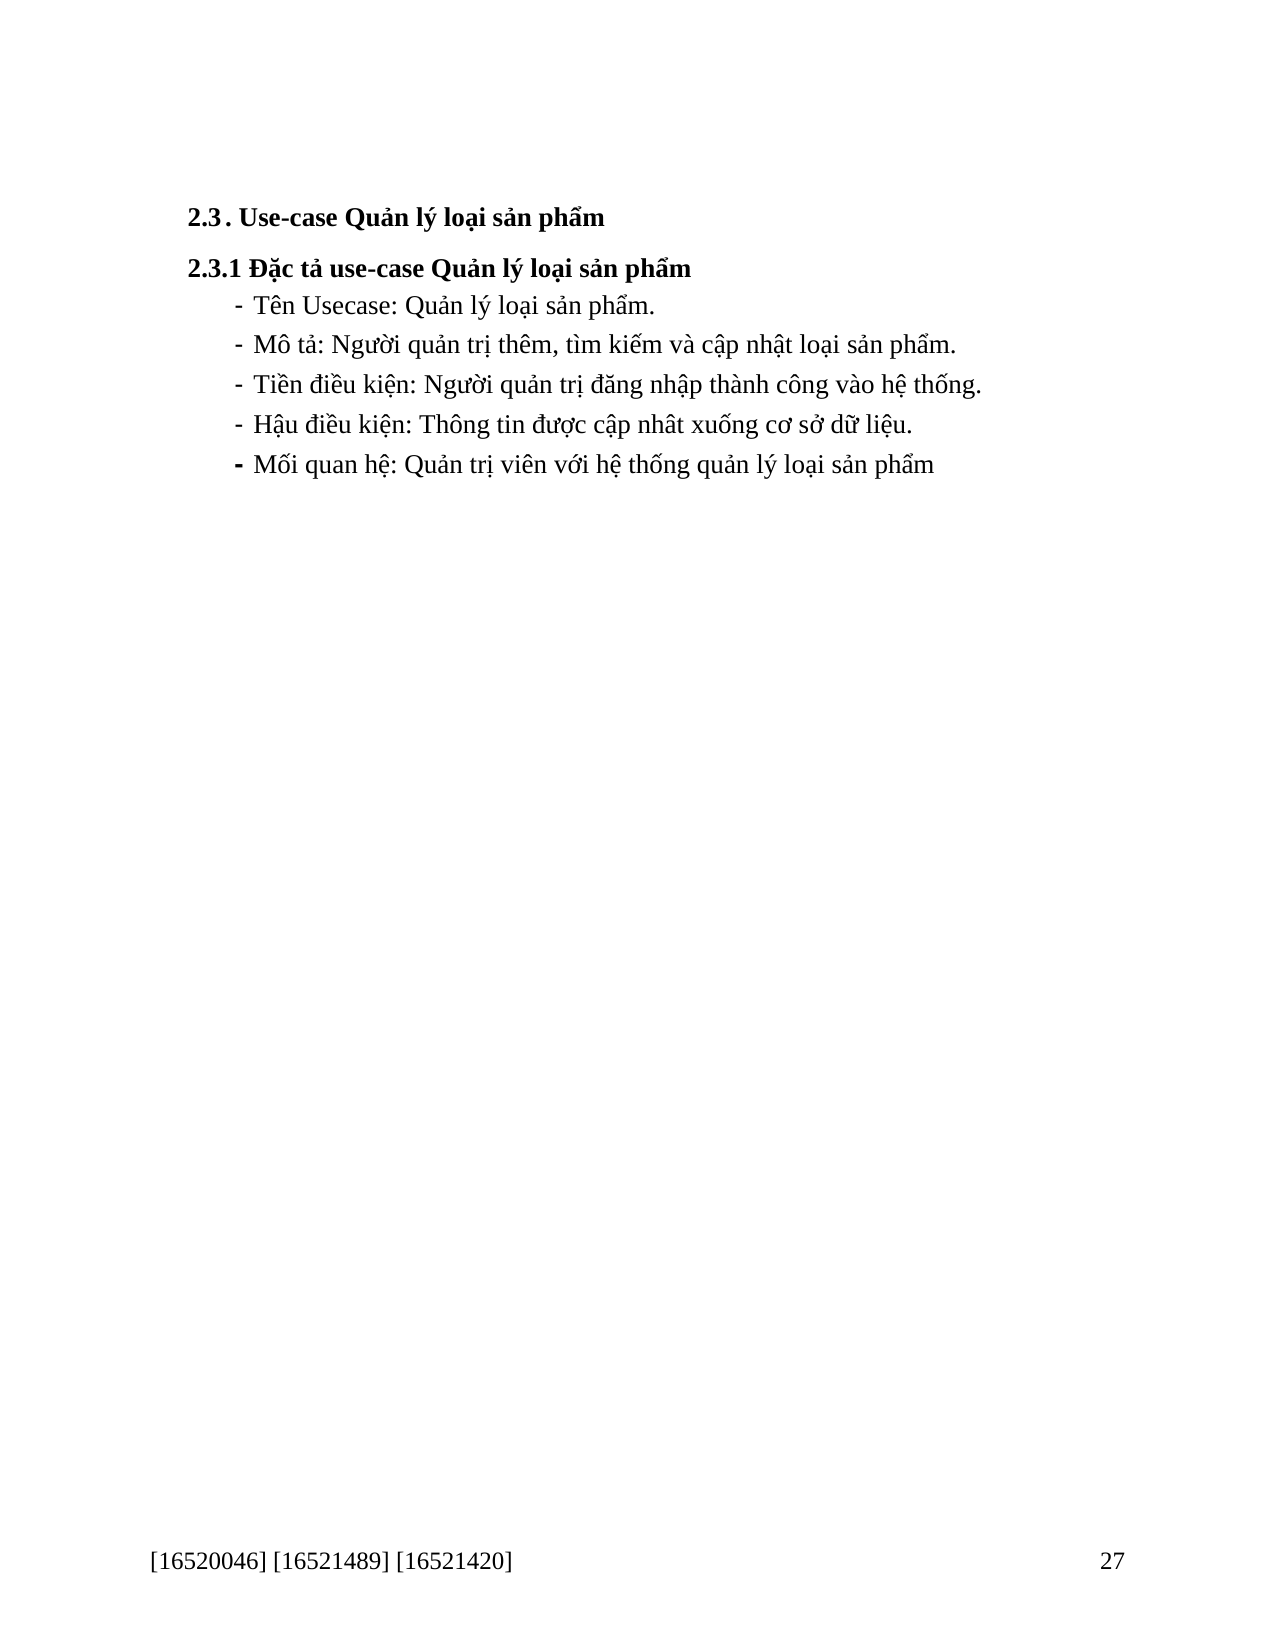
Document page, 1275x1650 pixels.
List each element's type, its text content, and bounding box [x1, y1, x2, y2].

subtitle . Use-case Quản lý loại sản phẩm [187, 201, 1191, 232]
list Hậu điều kiện: Thông tin được cập nhât xuống cơ sở dữ liệu. [234, 404, 1191, 441]
list Mô tả: Người quản trị thêm, tìm kiếm và cập nhật loại sản phẩm. [234, 325, 1191, 362]
list Mối quan hệ: Quản trị viên với hệ thống quản lý loại sản phẩm [234, 444, 1191, 481]
list Tên Usecase: Quản lý loại sản phẩm. [234, 285, 1191, 322]
list Tiền điều kiện: Người quản trị đăng nhập thành công vào hệ thống. [234, 365, 1191, 402]
subtitle 2.3.1 Đặc tả use-case Quản lý loại sản phẩm [150, 252, 1191, 283]
